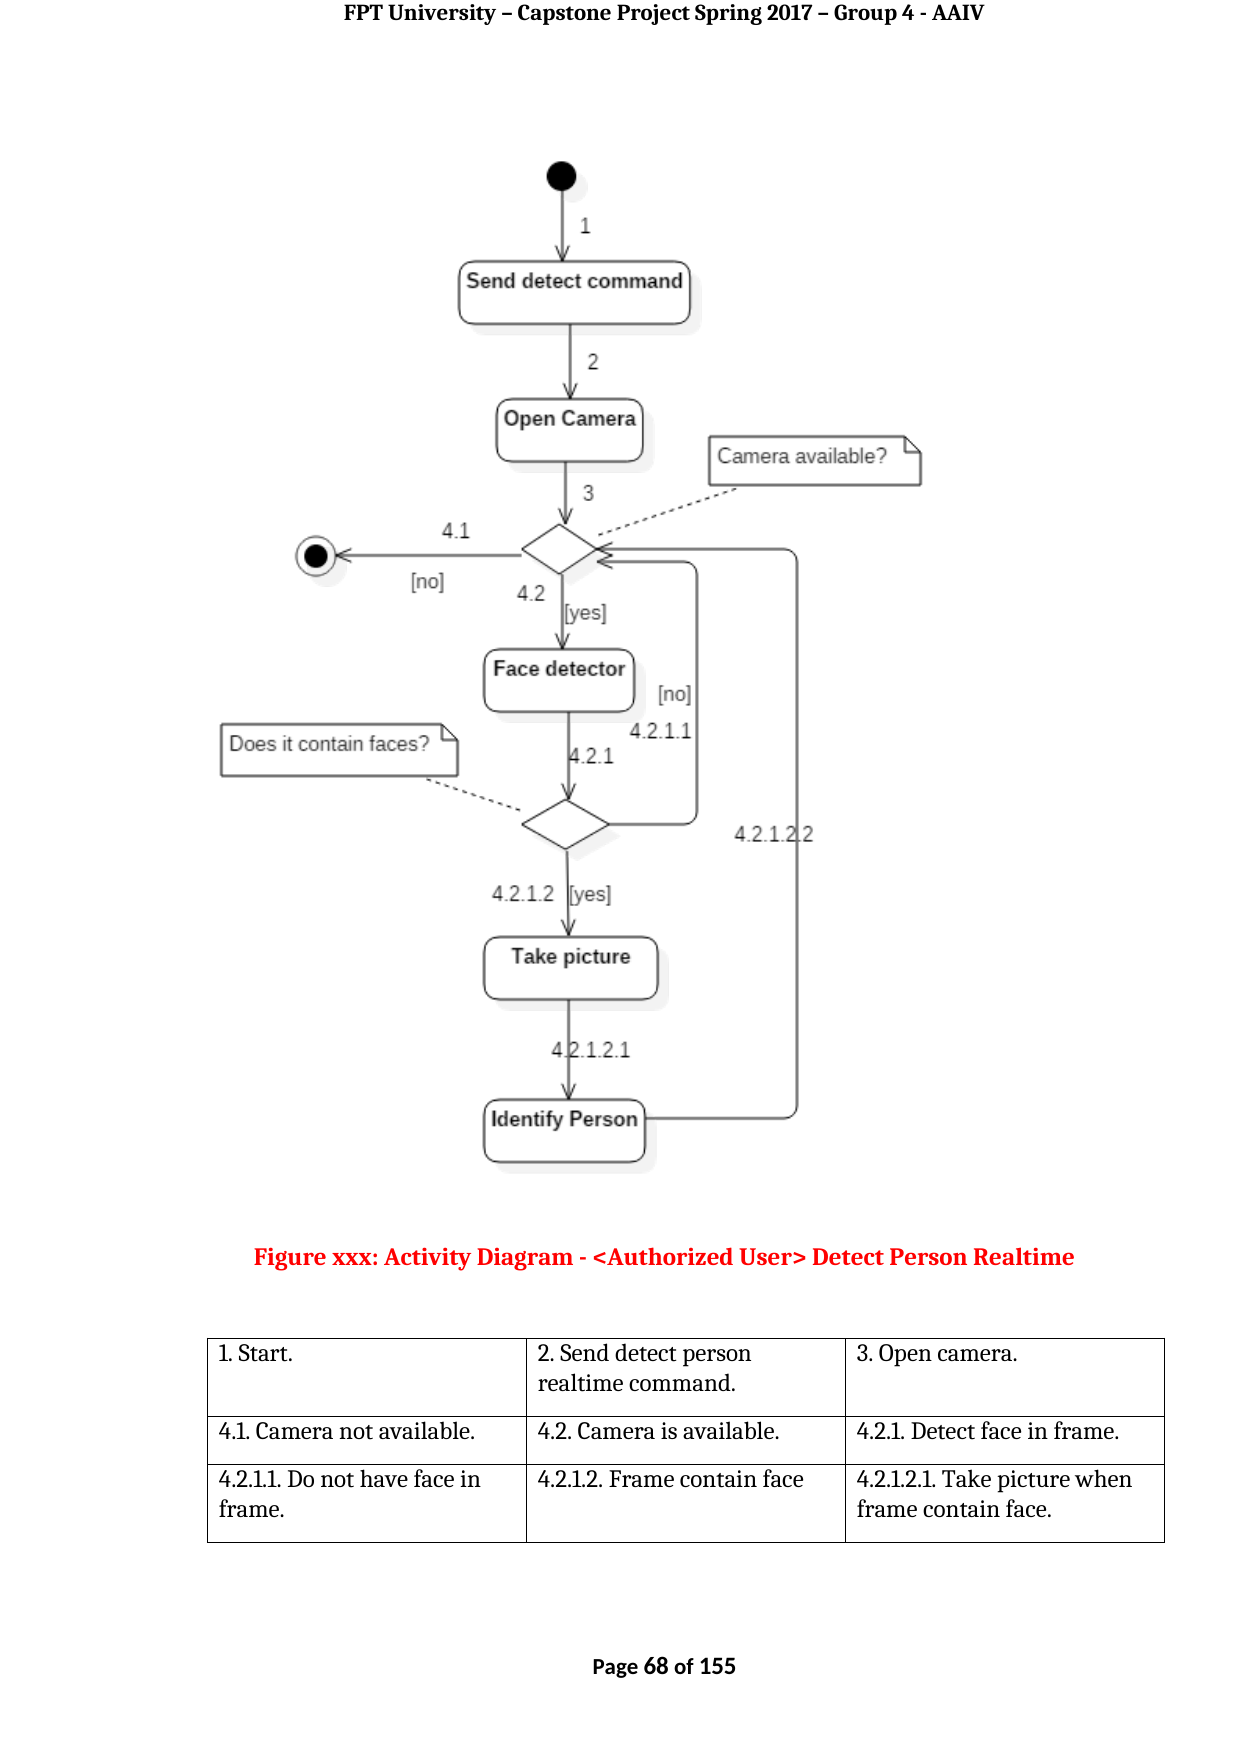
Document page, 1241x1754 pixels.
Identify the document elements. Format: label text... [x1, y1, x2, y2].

table_header 1. Start. [208, 1339, 526, 1416]
table_cell 4.2. Camera is available. [527, 1417, 845, 1464]
text Figure xxx: Activity Diagram - <Authorized User> Detect Person Realtime [207, 1243, 1122, 1272]
table_cell 4.2.1.1. Do not have face in frame. [208, 1465, 526, 1542]
table_header 2. Send detect person realtime command. [527, 1339, 845, 1416]
picture [207, 147, 985, 1225]
table_cell 4.2.1. Detect face in frame. [846, 1417, 1164, 1464]
table_header 3. Open camera. [846, 1339, 1164, 1416]
table_cell 4.2.1.2. Frame contain face [527, 1465, 845, 1542]
table_cell 4.2.1.2.1. Take picture when frame contain face. [846, 1465, 1164, 1542]
table_cell 4.1. Camera not available. [208, 1417, 526, 1464]
